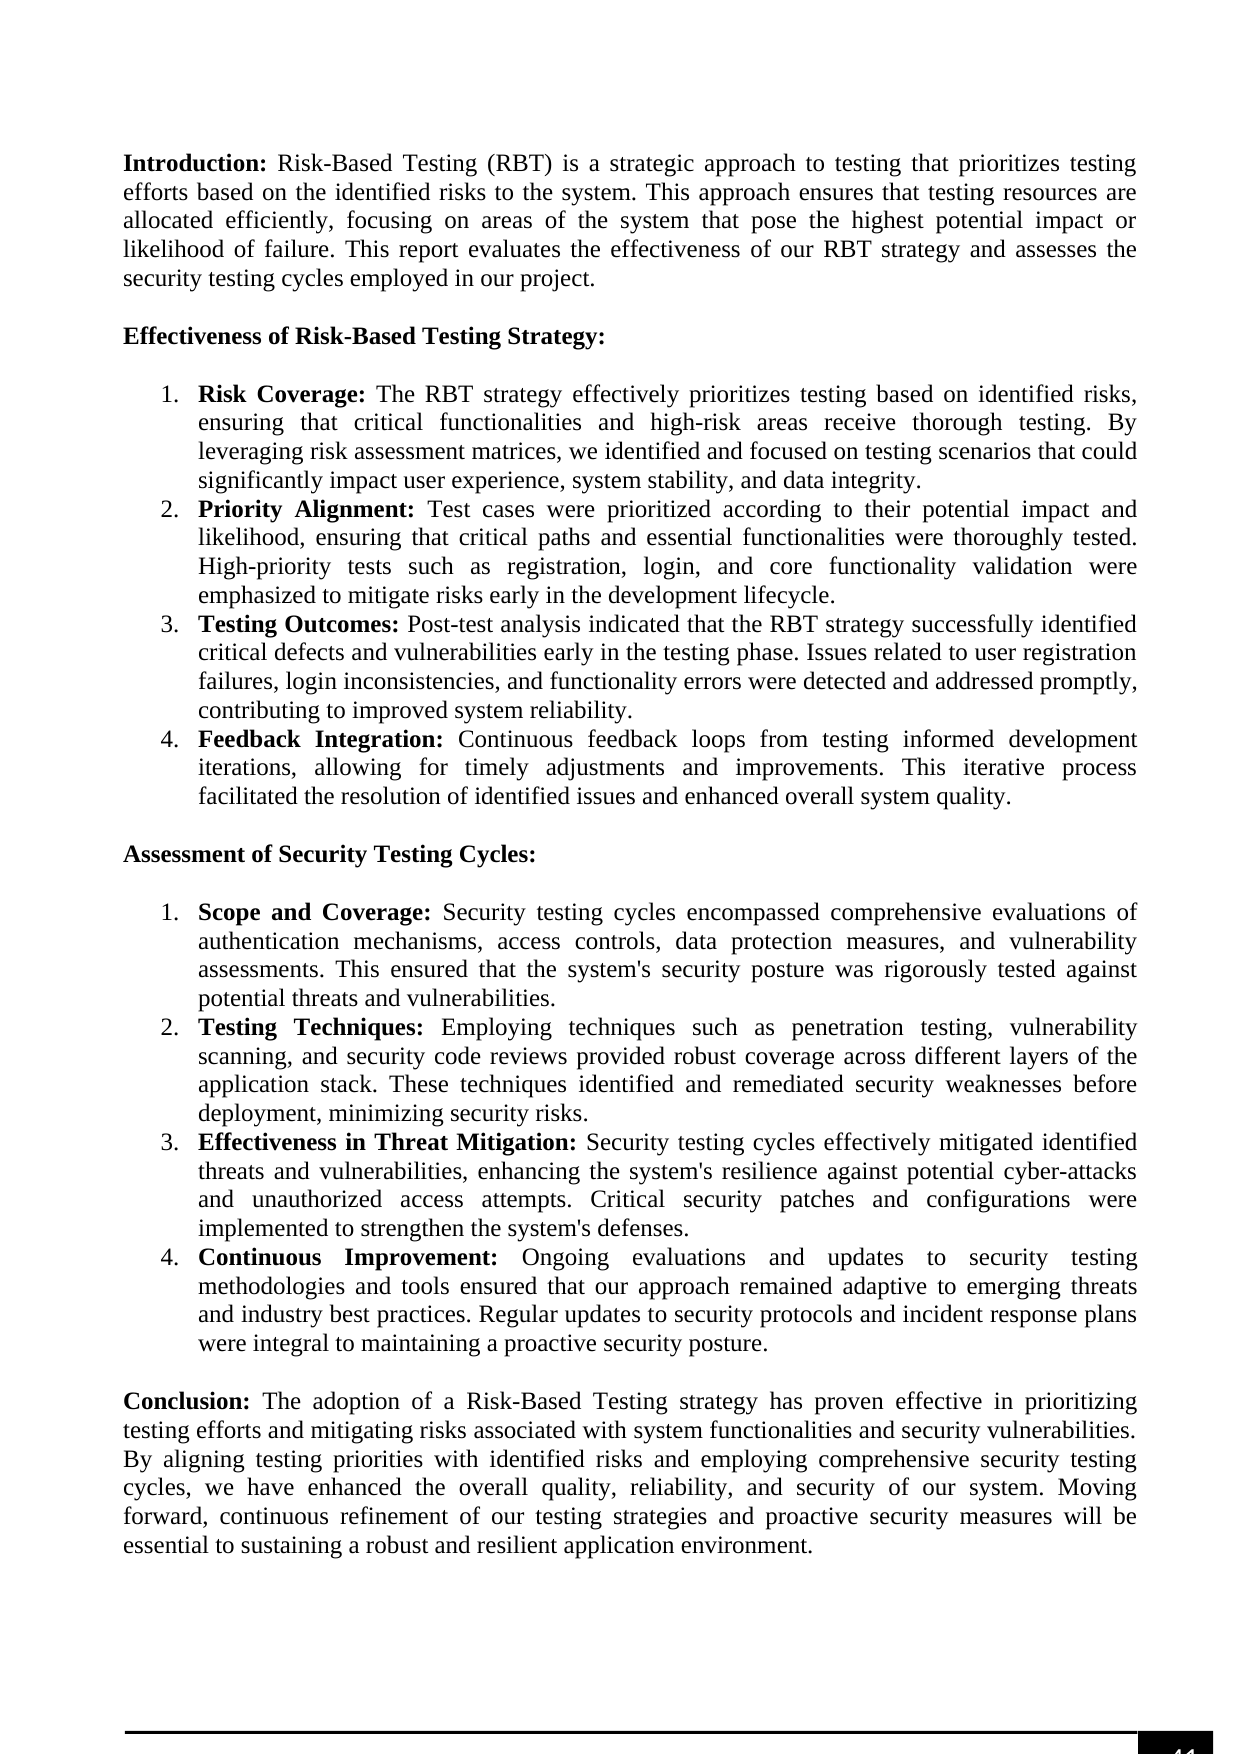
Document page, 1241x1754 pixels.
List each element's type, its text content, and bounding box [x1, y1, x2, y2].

list Testing Outcomes: Post-test analysis indicated that the RBT strategy successfully identified critical defects and vulnerabilities early in the testing phase. Issues related to user registration failures, login inconsistencies, and functionality errors were detected and addressed promptly, contributing to improved system reliability. [160, 609, 1138, 724]
text Introduction: Risk-Based Testing (RBT) is a strategic approach to testing that prioritizes testing efforts based on the identified risks to the system. This approach ensures that testing resources are allocated efficiently, focusing on areas of the system that pose the highest potential impact or likelihood of failure. This report evaluates the effectiveness of our RBT strategy and assesses the security testing cycles employed in our project. [123, 148, 1138, 292]
list Testing Techniques: Employing techniques such as penetration testing, vulnerability scanning, and security code reviews provided robust coverage across different layers of the application stack. These techniques identified and remediated security weaknesses before deployment, minimizing security risks. [160, 1012, 1138, 1127]
text Effectiveness of Risk-Based Testing Strategy: [123, 321, 1138, 349]
text Assessment of Security Testing Cycles: [123, 839, 1138, 868]
list Effectiveness in Threat Mitigation: Security testing cycles effectively mitigated identified threats and vulnerabilities, enhancing the system's resilience against potential cyber-attacks and unauthorized access attempts. Critical security patches and configurations were implemented to strengthen the system's defenses. [160, 1127, 1138, 1242]
text Conclusion: The adoption of a Risk-Based Testing strategy has proven effective in prioritizing testing efforts and mitigating risks associated with system functionalities and security vulnerabilities. By aligning testing priorities with identified risks and employing comprehensive security testing cycles, we have enhanced the overall quality, reliability, and security of our system. Moving forward, continuous refinement of our testing strategies and proactive security measures will be essential to sustaining a robust and resilient application environment. [123, 1386, 1138, 1559]
list Scope and Coverage: Security testing cycles encompassed comprehensive evaluations of authentication mechanisms, access controls, data protection measures, and vulnerability assessments. This ensured that the system's security posture was rigorously tested against potential threats and vulnerabilities. [160, 897, 1138, 1012]
list Feedback Integration: Continuous feedback loops from testing informed development iterations, allowing for timely adjustments and improvements. This iterative process facilitated the resolution of identified issues and enhanced overall system quality. [160, 724, 1138, 810]
list Continuous Improvement: Ongoing evaluations and updates to security testing methodologies and tools ensured that our approach remained adaptive to emerging threats and industry best practices. Regular updates to security protocols and incident response plans were integral to maintaining a proactive security posture. [160, 1242, 1138, 1357]
list Risk Coverage: The RBT strategy effectively prioritizes testing based on identified risks, ensuring that critical functionalities and high-risk areas receive thorough testing. By leveraging risk assessment matrices, we identified and focused on testing scenarios that could significantly impact user experience, system stability, and data integrity. [160, 379, 1138, 494]
list Priority Alignment: Test cases were prioritized according to their potential impact and likelihood, ensuring that critical paths and essential functionalities were thoroughly tested. High-priority tests such as registration, login, and core functionality validation were emphasized to mitigate risks early in the development lifecycle. [160, 494, 1138, 609]
